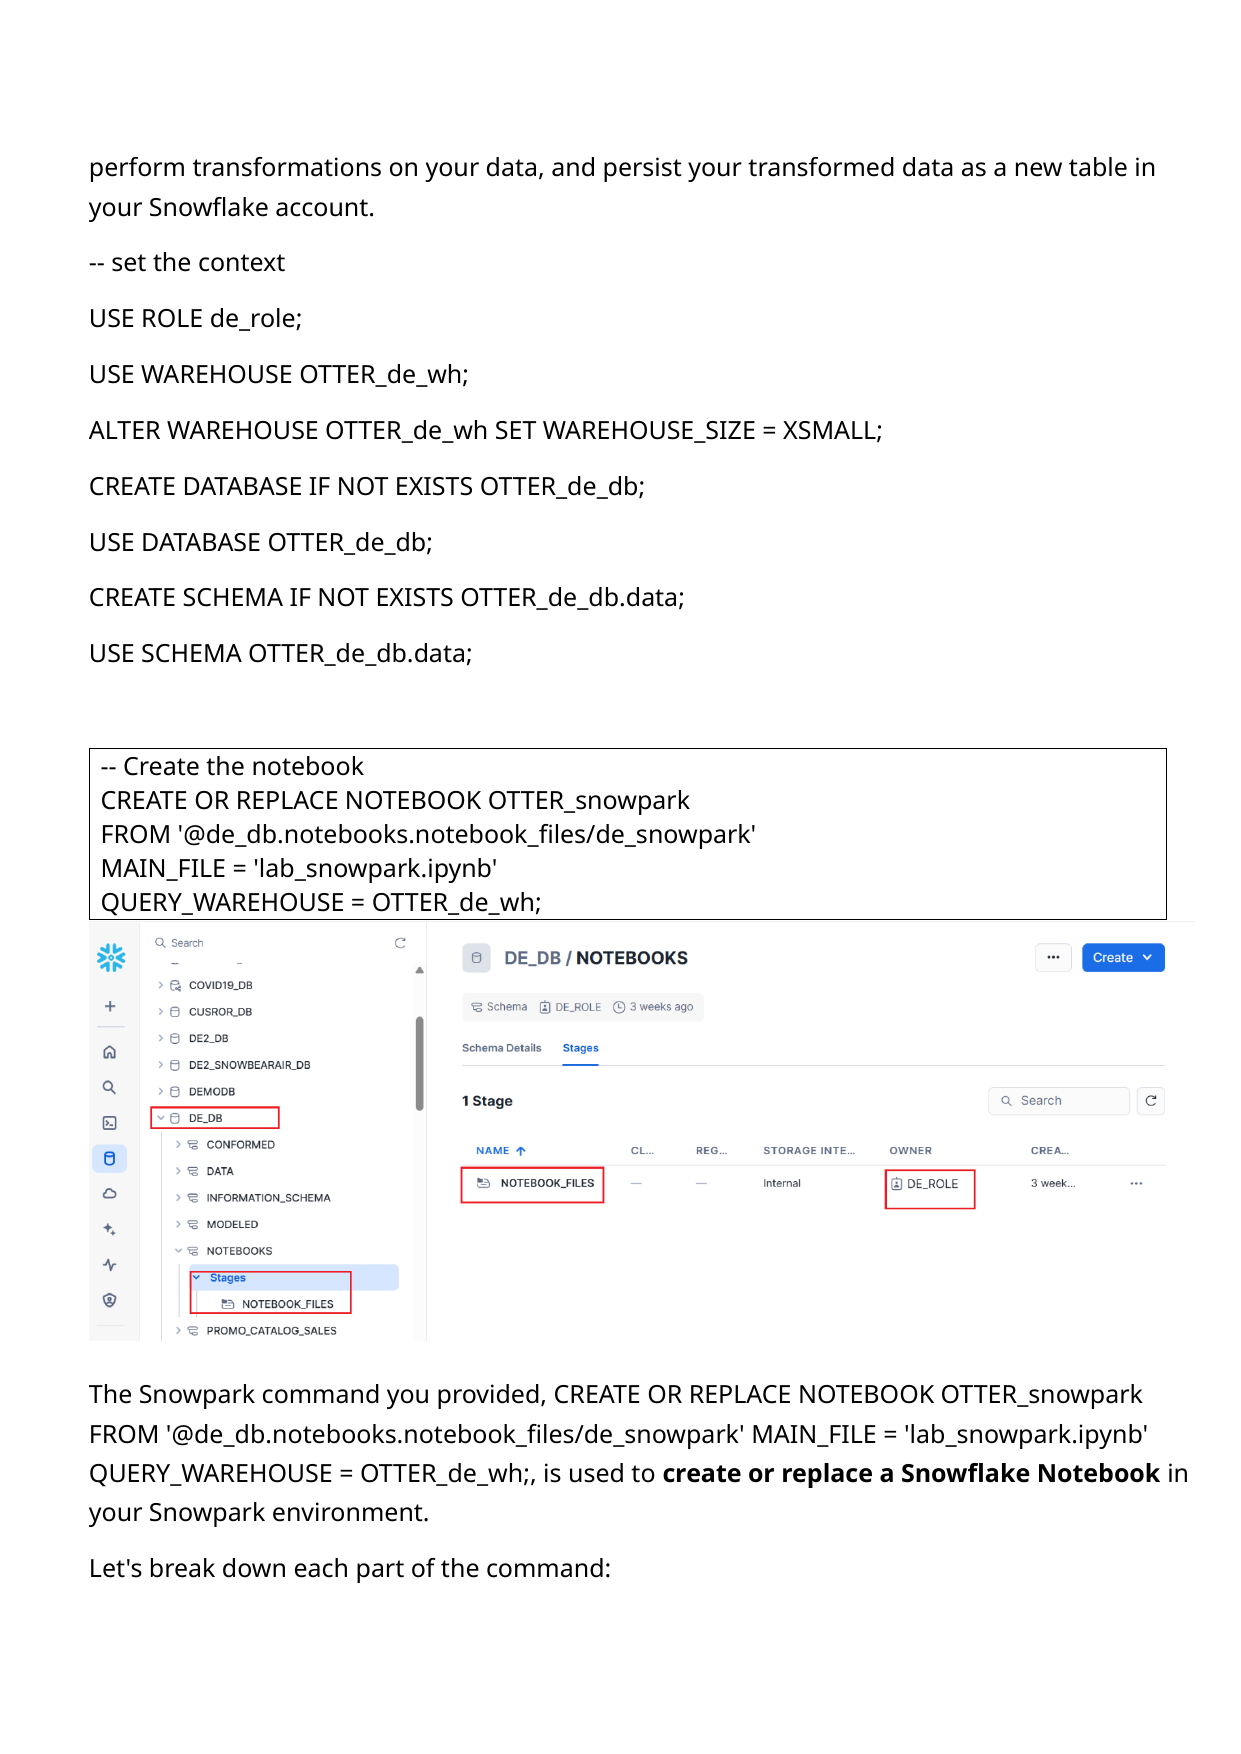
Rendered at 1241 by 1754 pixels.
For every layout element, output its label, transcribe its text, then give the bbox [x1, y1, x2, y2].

text USE SCHEMA OTTER_de_db.data; [89, 636, 1196, 670]
text CREATE SCHEMA IF NOT EXISTS OTTER_de_db.data; [89, 580, 1196, 614]
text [89, 150, 1196, 223]
text USE WAREHOUSE OTTER_de_wh; [89, 357, 1196, 391]
text -- set the context [89, 245, 1196, 279]
text ALTER WAREHOUSE OTTER_de_wh SET WAREHOUSE_SIZE = XSMALL; [89, 412, 1196, 447]
text The Snowpark command you provided, CREATE OR REPLACE NOTEBOOK OTTER_snowpark FROM '@de_db.notebooks.notebook_files/de_snowpark' MAIN_FILE = 'lab_snowpark.ipynb' QUERY_WAREHOUSE = OTTER_de_wh;, is used to create or replace a Snowflake Notebook in your Snowpark environment. [89, 1377, 1196, 1529]
table_header -- Create the notebook CREATE OR REPLACE NOTEBOOK OTTER_snowpark FROM '@de_db.notebooks.notebook_files/de_snowpark' MAIN_FILE = 'lab_snowpark.ipynb' QUERY_WAREHOUSE = OTTER_de_wh; [90, 749, 1166, 919]
text CREATE DATABASE IF NOT EXISTS OTTER_de_db; [89, 468, 1196, 502]
text Let's break down each part of the command: [89, 1550, 1196, 1584]
picture [88, 920, 1195, 1356]
text USE ROLE de_role; [89, 301, 1196, 335]
text USE DATABASE OTTER_de_db; [89, 524, 1196, 558]
